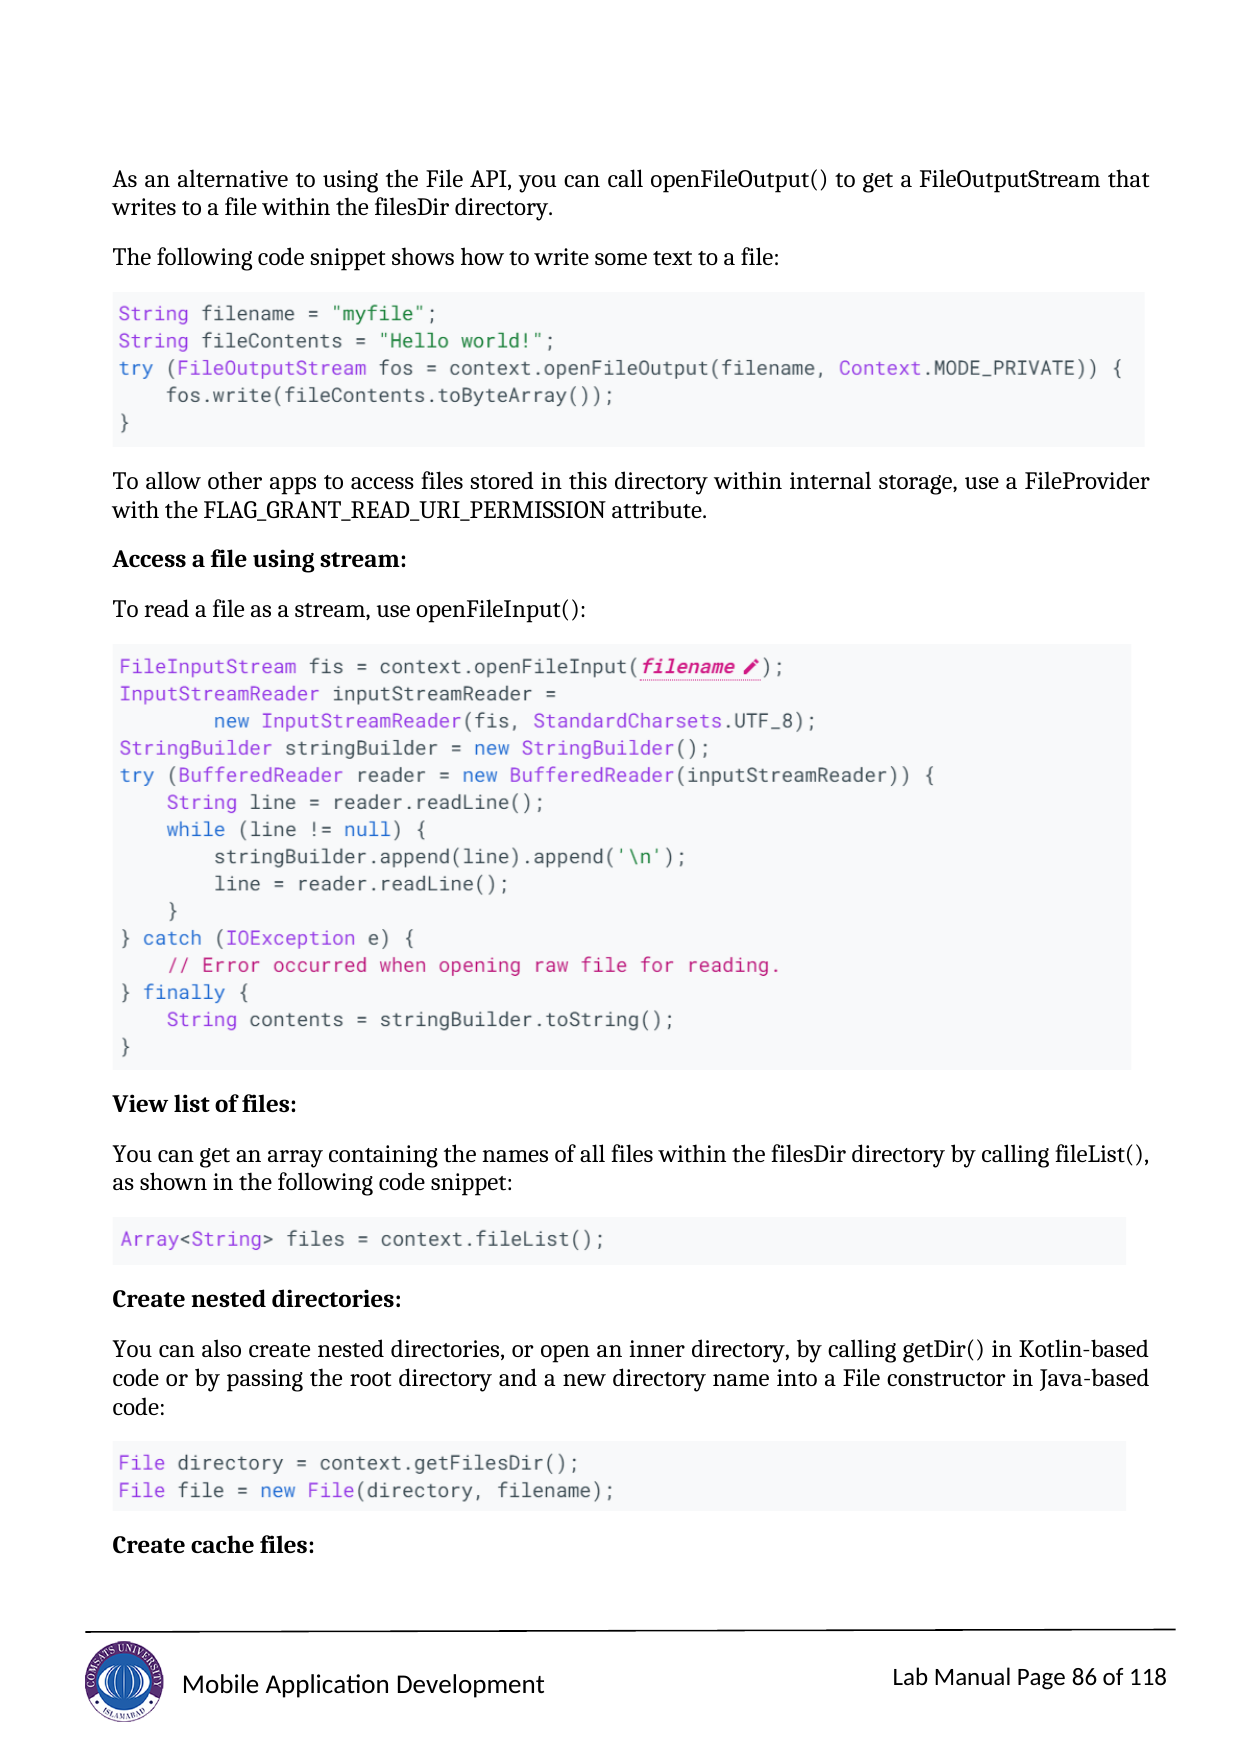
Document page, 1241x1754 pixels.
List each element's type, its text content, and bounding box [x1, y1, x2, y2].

subtitle Create cache files: [112, 1531, 1240, 1560]
subtitle Access a file using stream: [112, 545, 1240, 574]
text You can also create nested directories, or open an inner directory, by calling getDir() in Kotlin-based code or by passing the root directory and a new directory name into a File constructor in Java-based code: [112, 1335, 1152, 1421]
picture [85, 1641, 165, 1722]
picture [112, 1217, 1127, 1265]
subtitle Create nested directories: [112, 1285, 1240, 1314]
text To read a file as a stream, use openFileInput(): [112, 595, 1152, 624]
text The following code snippet shows how to write some text to a file: [112, 243, 1152, 272]
text To allow other apps to access files stored in this directory within internal storage, use a FileProvider with the FLAG_GRANT_READ_URI_PERMISSION attribute. [112, 467, 1152, 525]
picture [112, 292, 1145, 447]
text As an alternative to using the File API, you can call openFileOutput() to get a FileOutputStream that writes to a file within the filesDir directory. [112, 164, 1152, 222]
text You can get an array containing the names of all files within the filesDir directory by calling fileList(), as shown in the following code snippet: [112, 1139, 1152, 1197]
picture [112, 1441, 1127, 1511]
subtitle View list of files: [112, 1090, 1240, 1119]
picture [112, 644, 1132, 1070]
